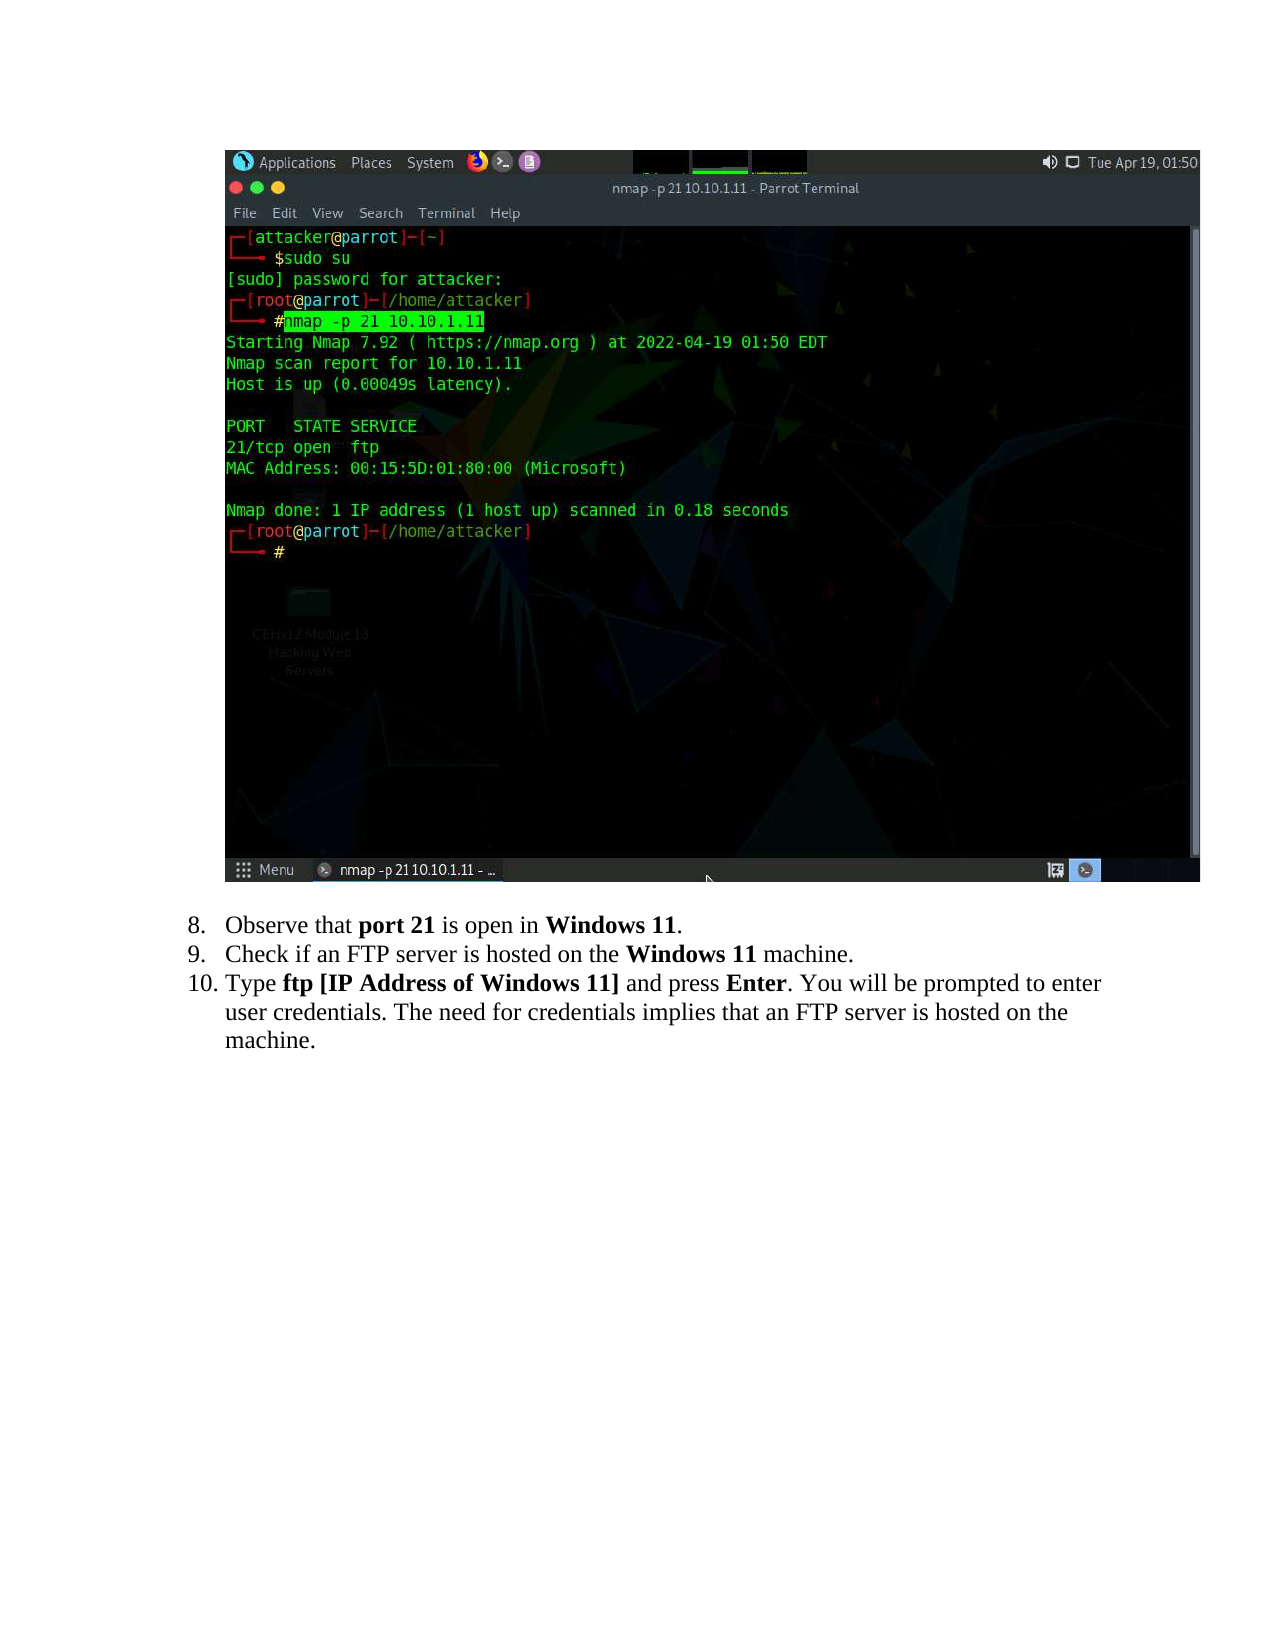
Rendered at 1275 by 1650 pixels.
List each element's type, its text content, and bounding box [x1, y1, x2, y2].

list Type ftp [IP Address of Windows 11] and press Enter. You will be prompted to enter user credentials. The need for credentials implies that an FTP server is hosted on the machine. [187, 968, 1125, 1054]
picture [225, 150, 1200, 882]
list Check if an FTP server is hosted on the Windows 11 machine. [187, 939, 1125, 968]
list Observe that port 21 is open in Windows 11. [187, 910, 1125, 939]
